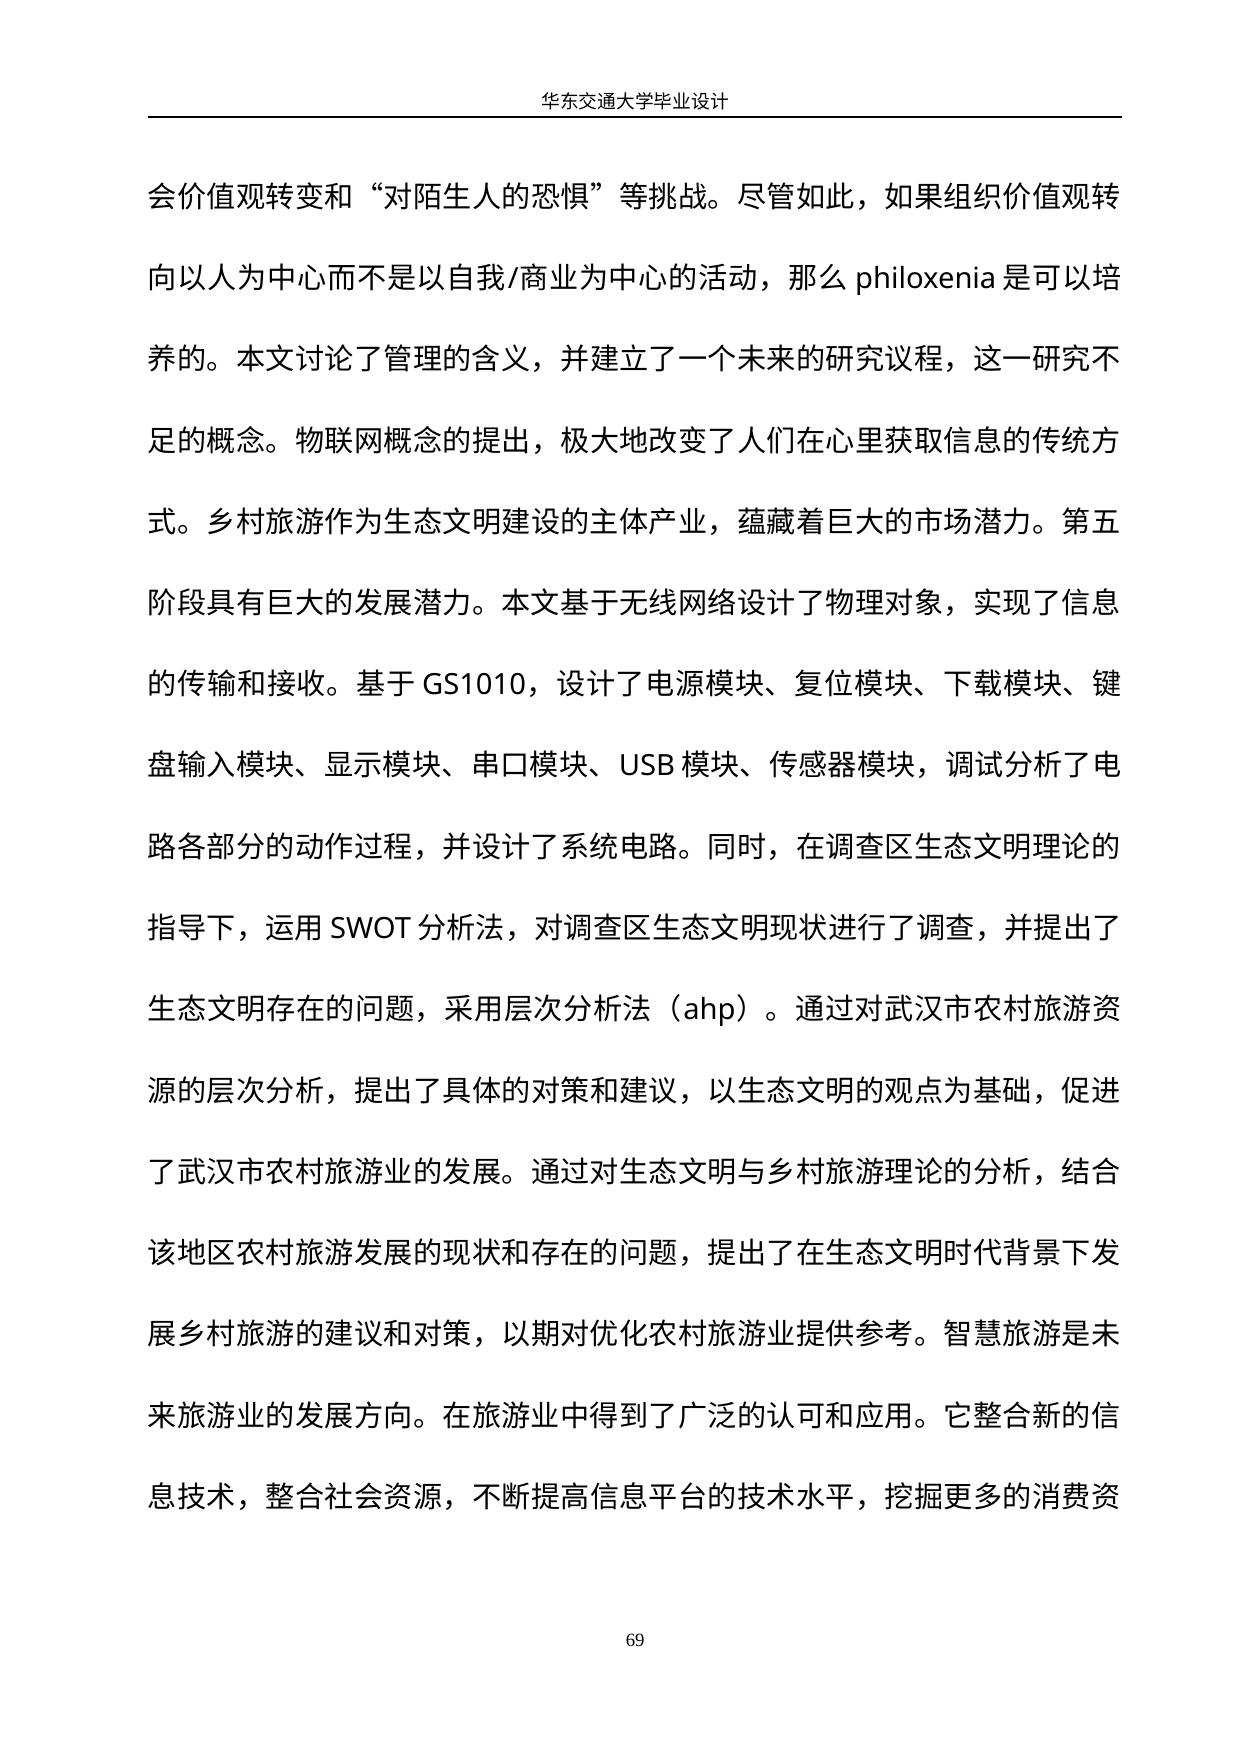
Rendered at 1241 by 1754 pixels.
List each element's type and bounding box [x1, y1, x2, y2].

text [148, 162, 1122, 1527]
